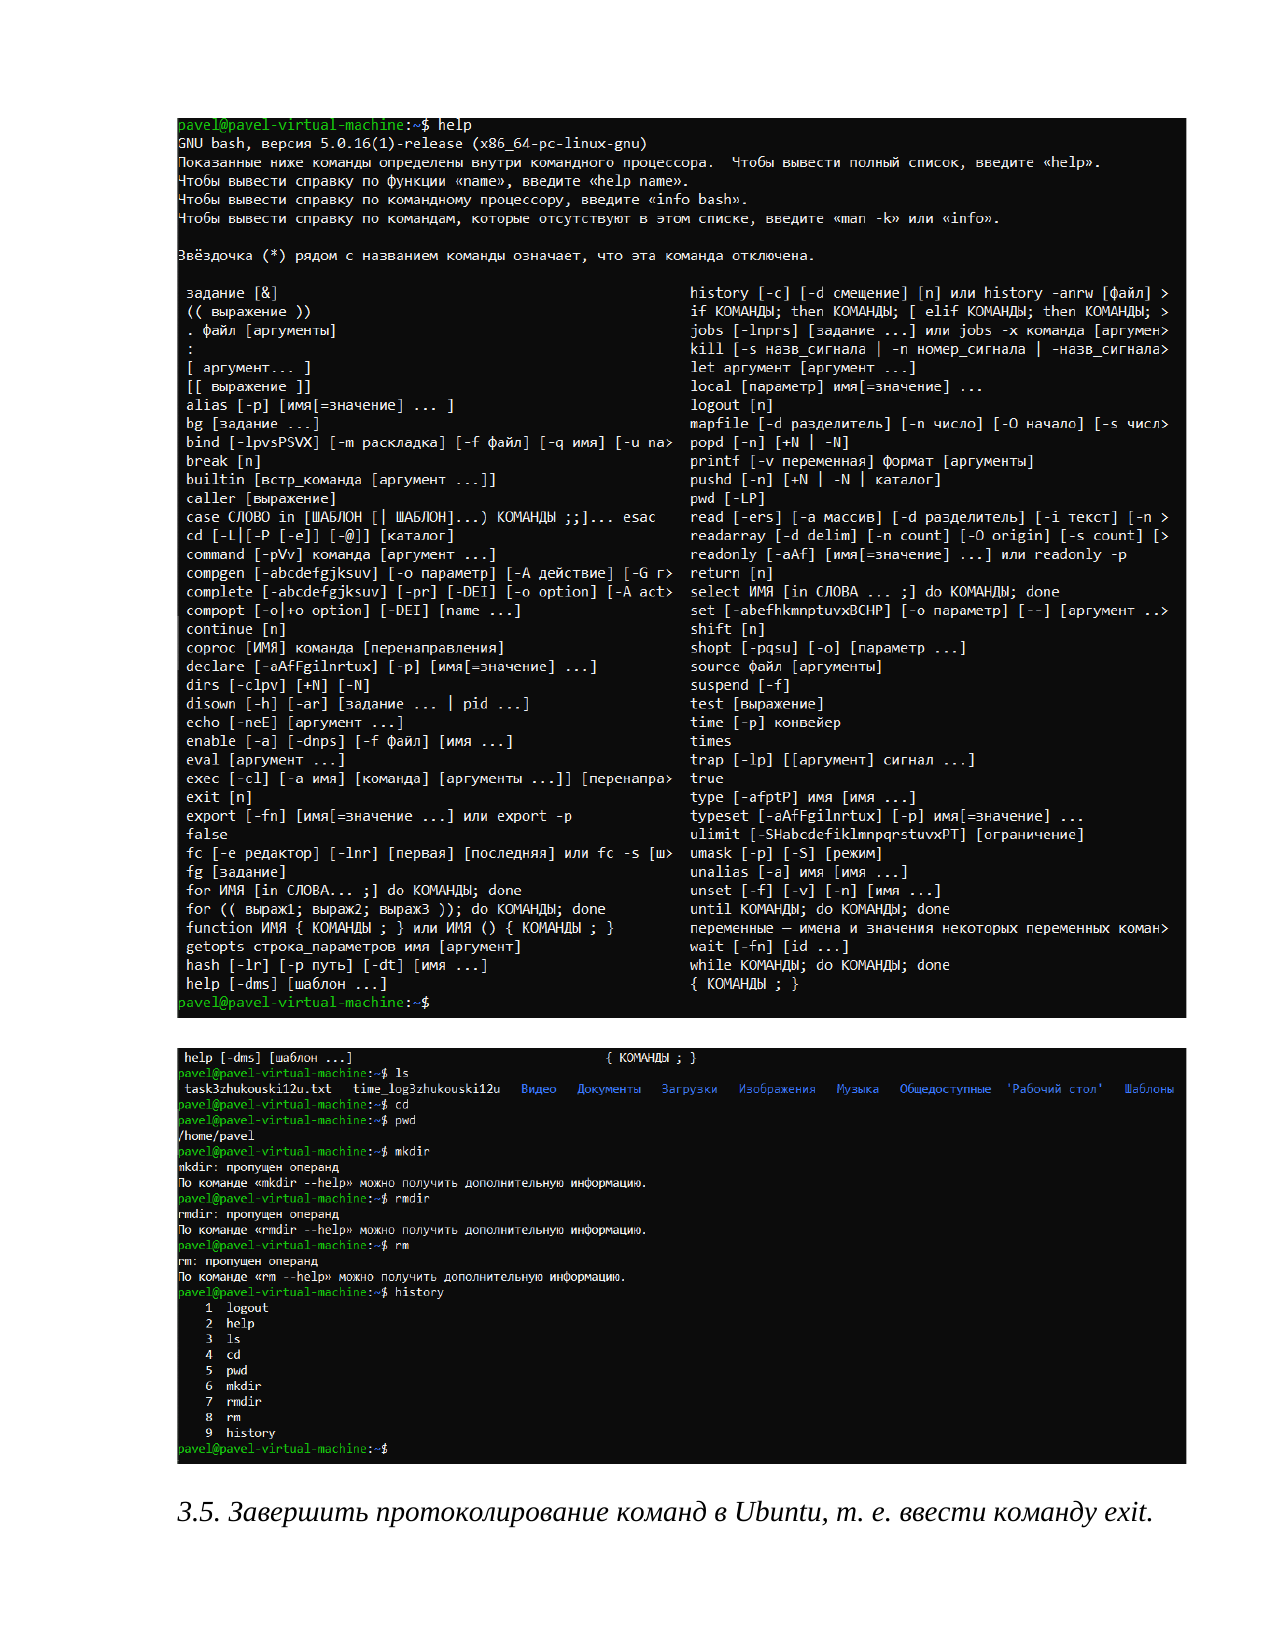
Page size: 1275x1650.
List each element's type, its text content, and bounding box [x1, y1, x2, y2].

text 3.5. Завершить протоколирование команд в Ubuntu, т. е. ввести команду exit. [177, 1494, 1186, 1528]
picture [177, 118, 1187, 1018]
picture [177, 1048, 1187, 1464]
